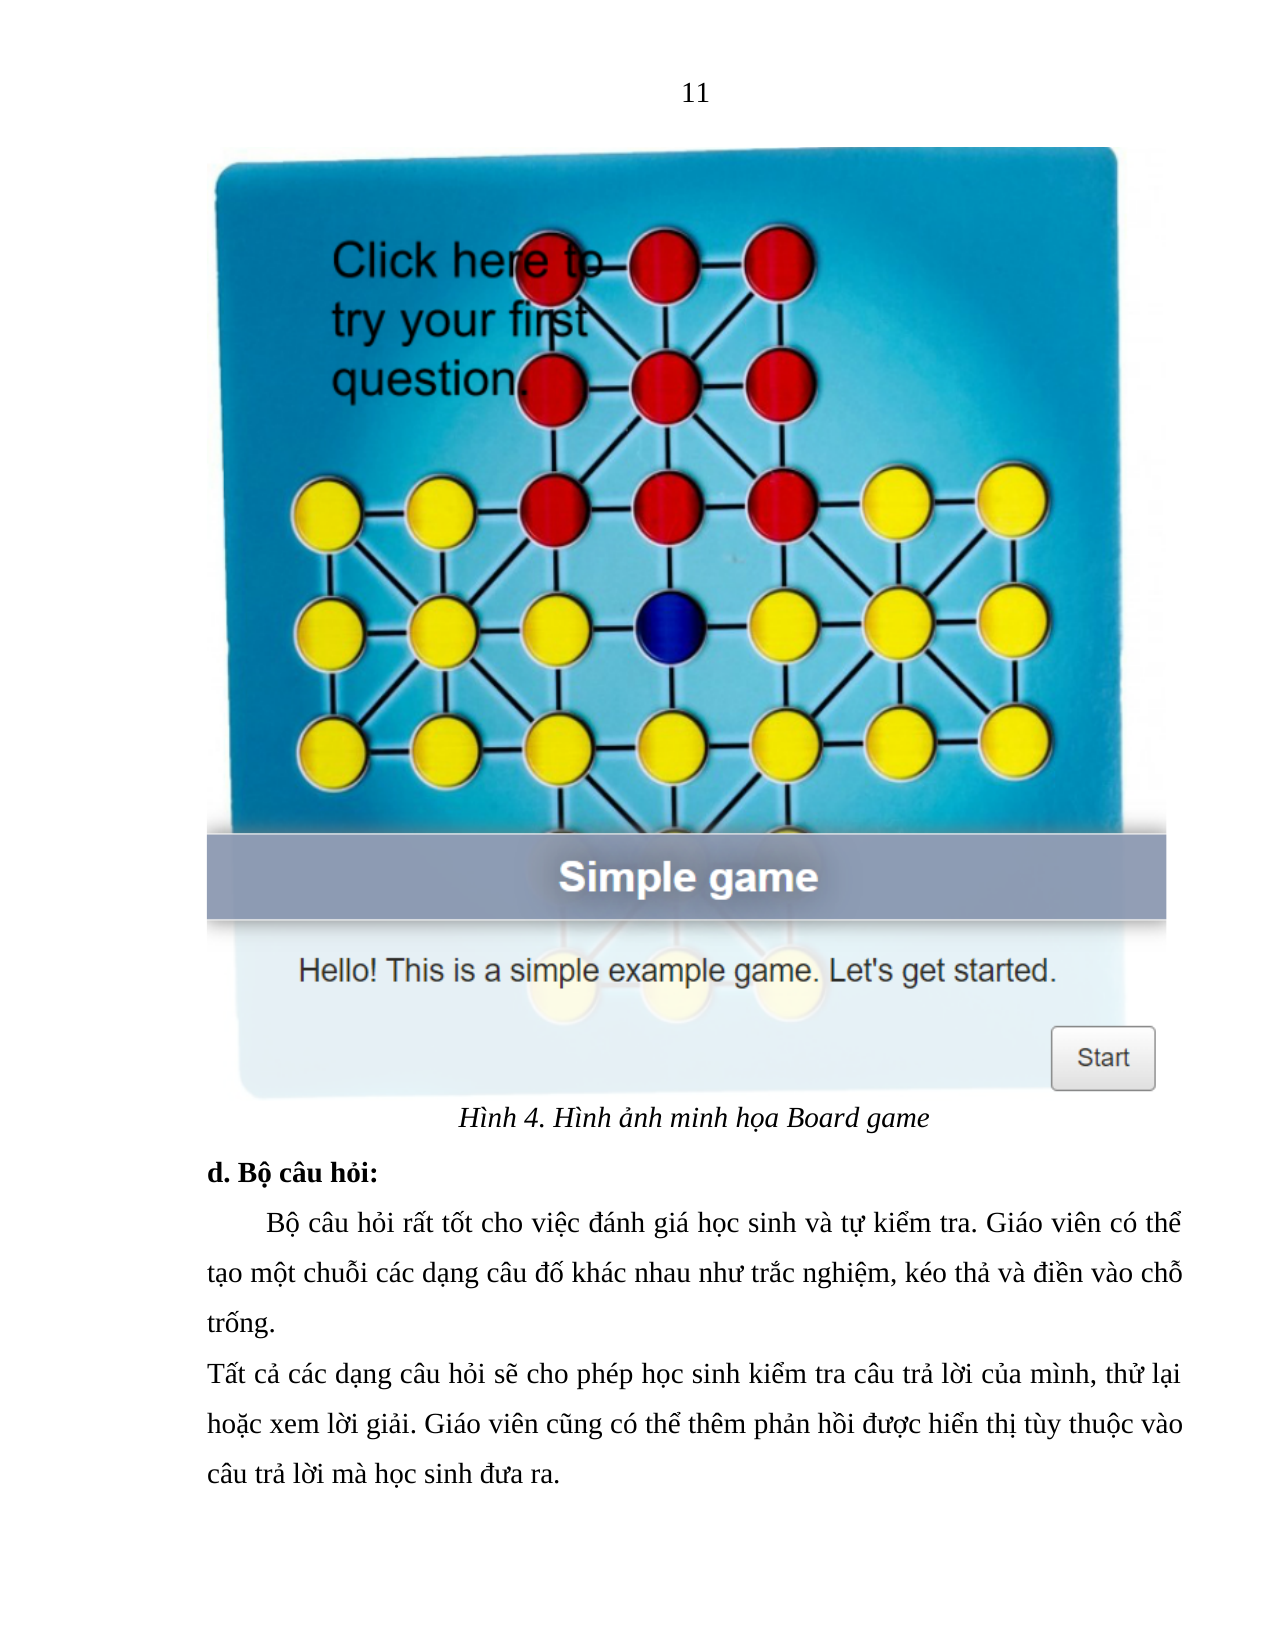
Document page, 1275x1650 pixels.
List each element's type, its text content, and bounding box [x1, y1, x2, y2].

picture [206, 147, 1167, 1101]
text Hình 4. Hình ảnh minh họa Board game [207, 1100, 1184, 1134]
subtitle d. Bộ câu hỏi: [207, 1155, 1184, 1188]
text Bộ câu hỏi rất tốt cho việc đánh giá học sinh và tự kiểm tra. Giáo viên có thể tạo một chuỗi các dạng câu đố khác nhau như trắc nghiệm, kéo thả và điền vào chỗ trống. Tất cả các dạng câu hỏi sẽ cho phép học sinh kiểm tra câu trả lời của mình, thử lại hoặc xem lời giải. Giáo viên cũng có thể thêm phản hồi được hiển thị tùy thuộc vào câu trả lời mà học sinh đưa ra. [207, 1205, 1184, 1490]
